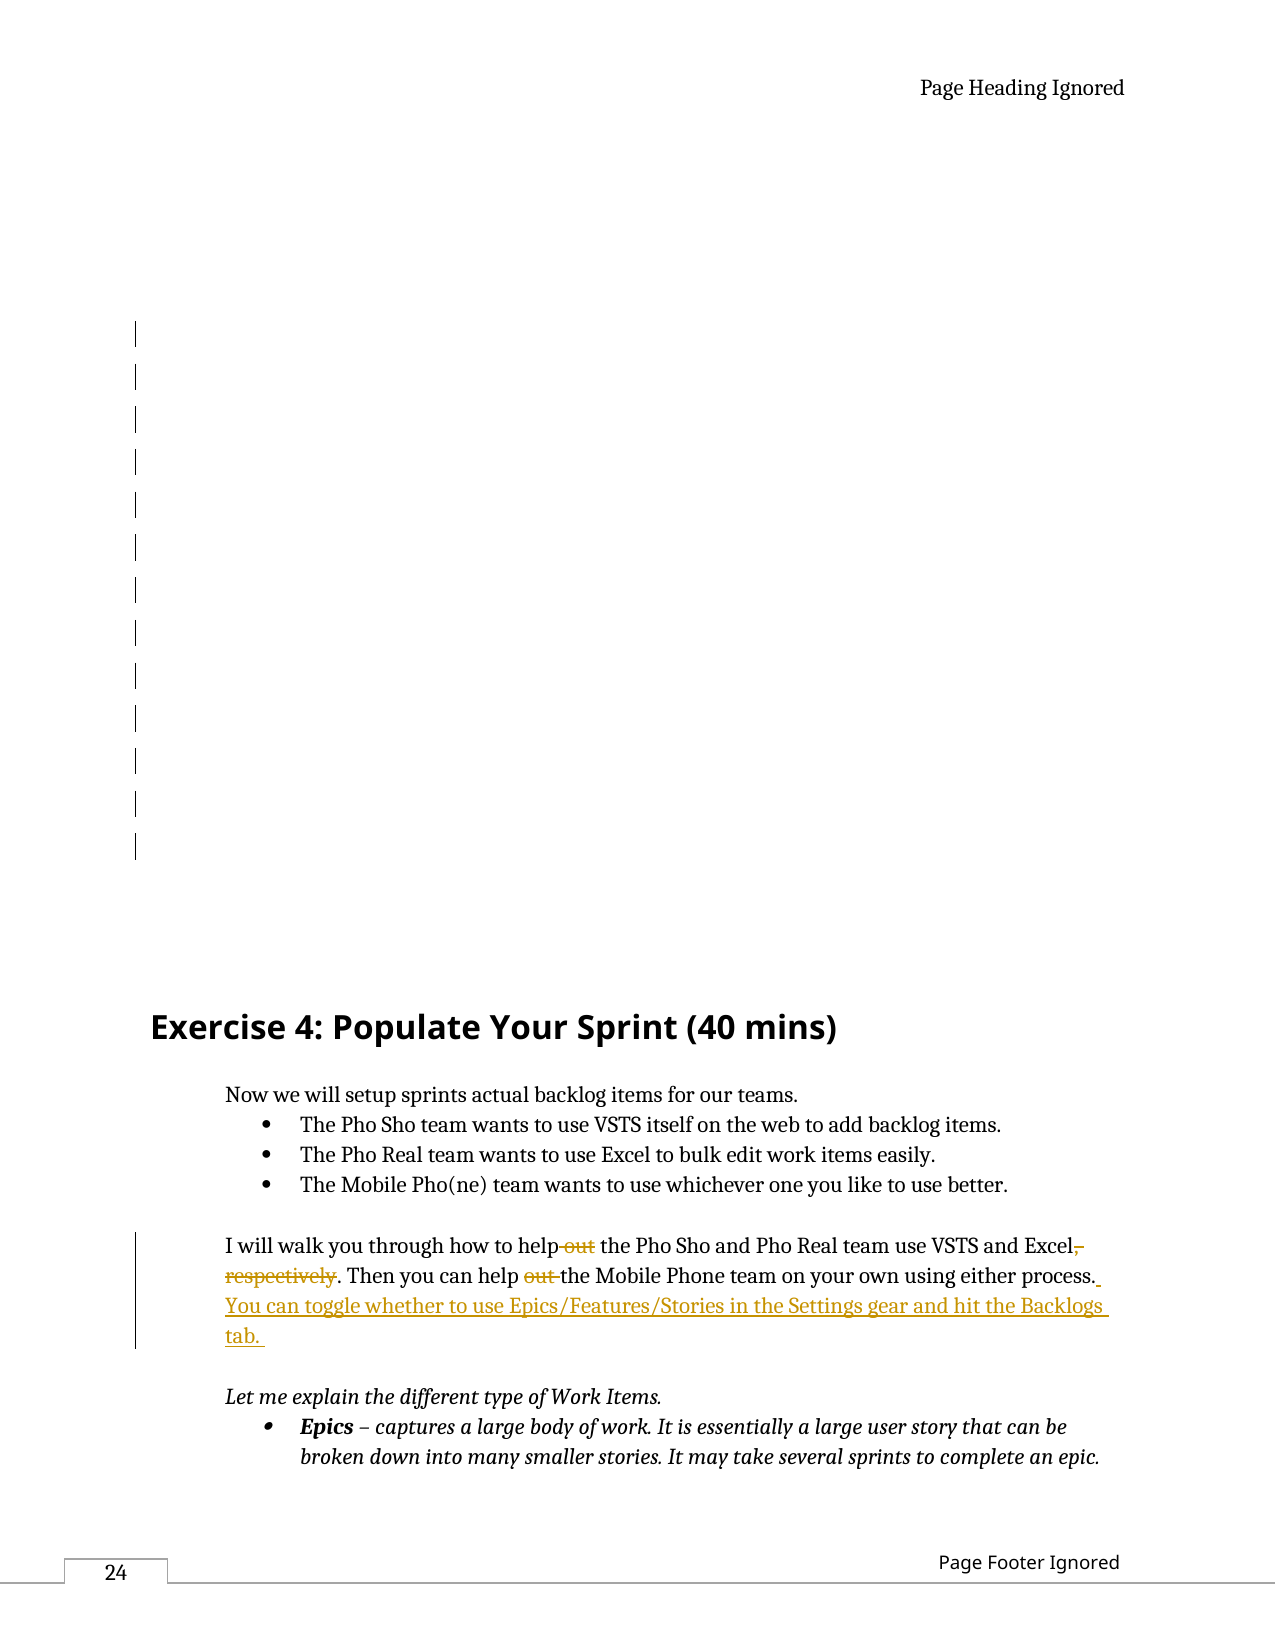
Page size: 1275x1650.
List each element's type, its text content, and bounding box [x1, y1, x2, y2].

list I will walk you through how to help the Pho Sho and Pho Real team use VSTS and Excel. Then you can help the Mobile Phone team on your own using either process. [225, 1232, 1125, 1349]
list The Pho Sho team wants to use VSTS itself on the web to add backlog items. [262, 1112, 1125, 1138]
subtitle Exercise 4: Populate Your Sprint (40 mins) [150, 1004, 1125, 1049]
list The Pho Real team wants to use Excel to bulk edit work items easily. [262, 1142, 1125, 1168]
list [262, 1414, 1125, 1470]
list Now we will setup sprints actual backlog items for our teams. [225, 1081, 1125, 1108]
list Let me explain the different type of Work Items. [225, 1383, 1125, 1410]
list The Mobile Pho(ne) team wants to use whichever one you like to use better. [262, 1172, 1125, 1198]
